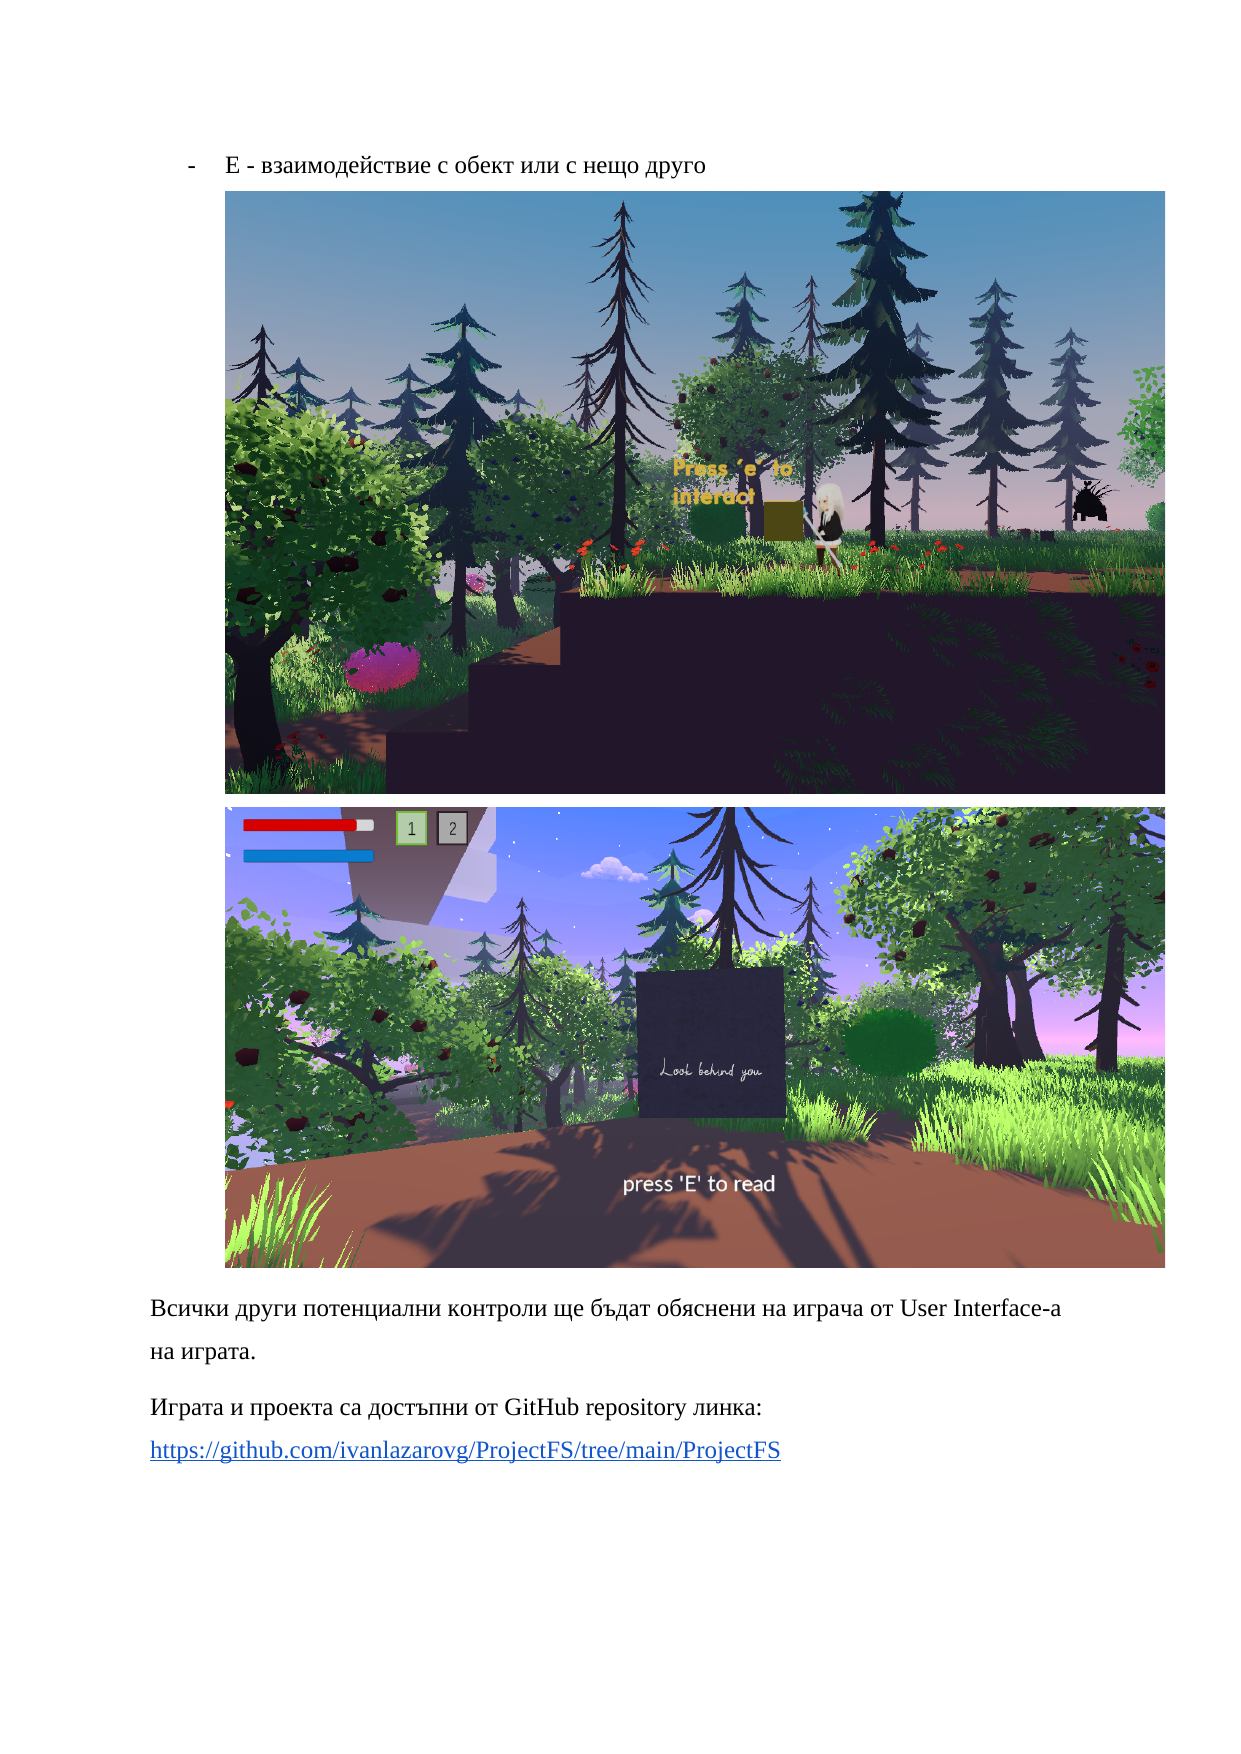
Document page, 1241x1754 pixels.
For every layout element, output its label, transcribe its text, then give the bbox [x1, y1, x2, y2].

text Играта и проекта са достъпни от GitHub repository линка: https://github.com/ivanlazarovg/ProjectFS/tree/main/ProjectFS [150, 1392, 1090, 1464]
picture [225, 807, 1166, 1268]
picture [225, 191, 1166, 794]
text Всички други потенциални контроли ще бъдат обяснени на играча от User Interface-а на играта. [150, 1293, 1090, 1365]
